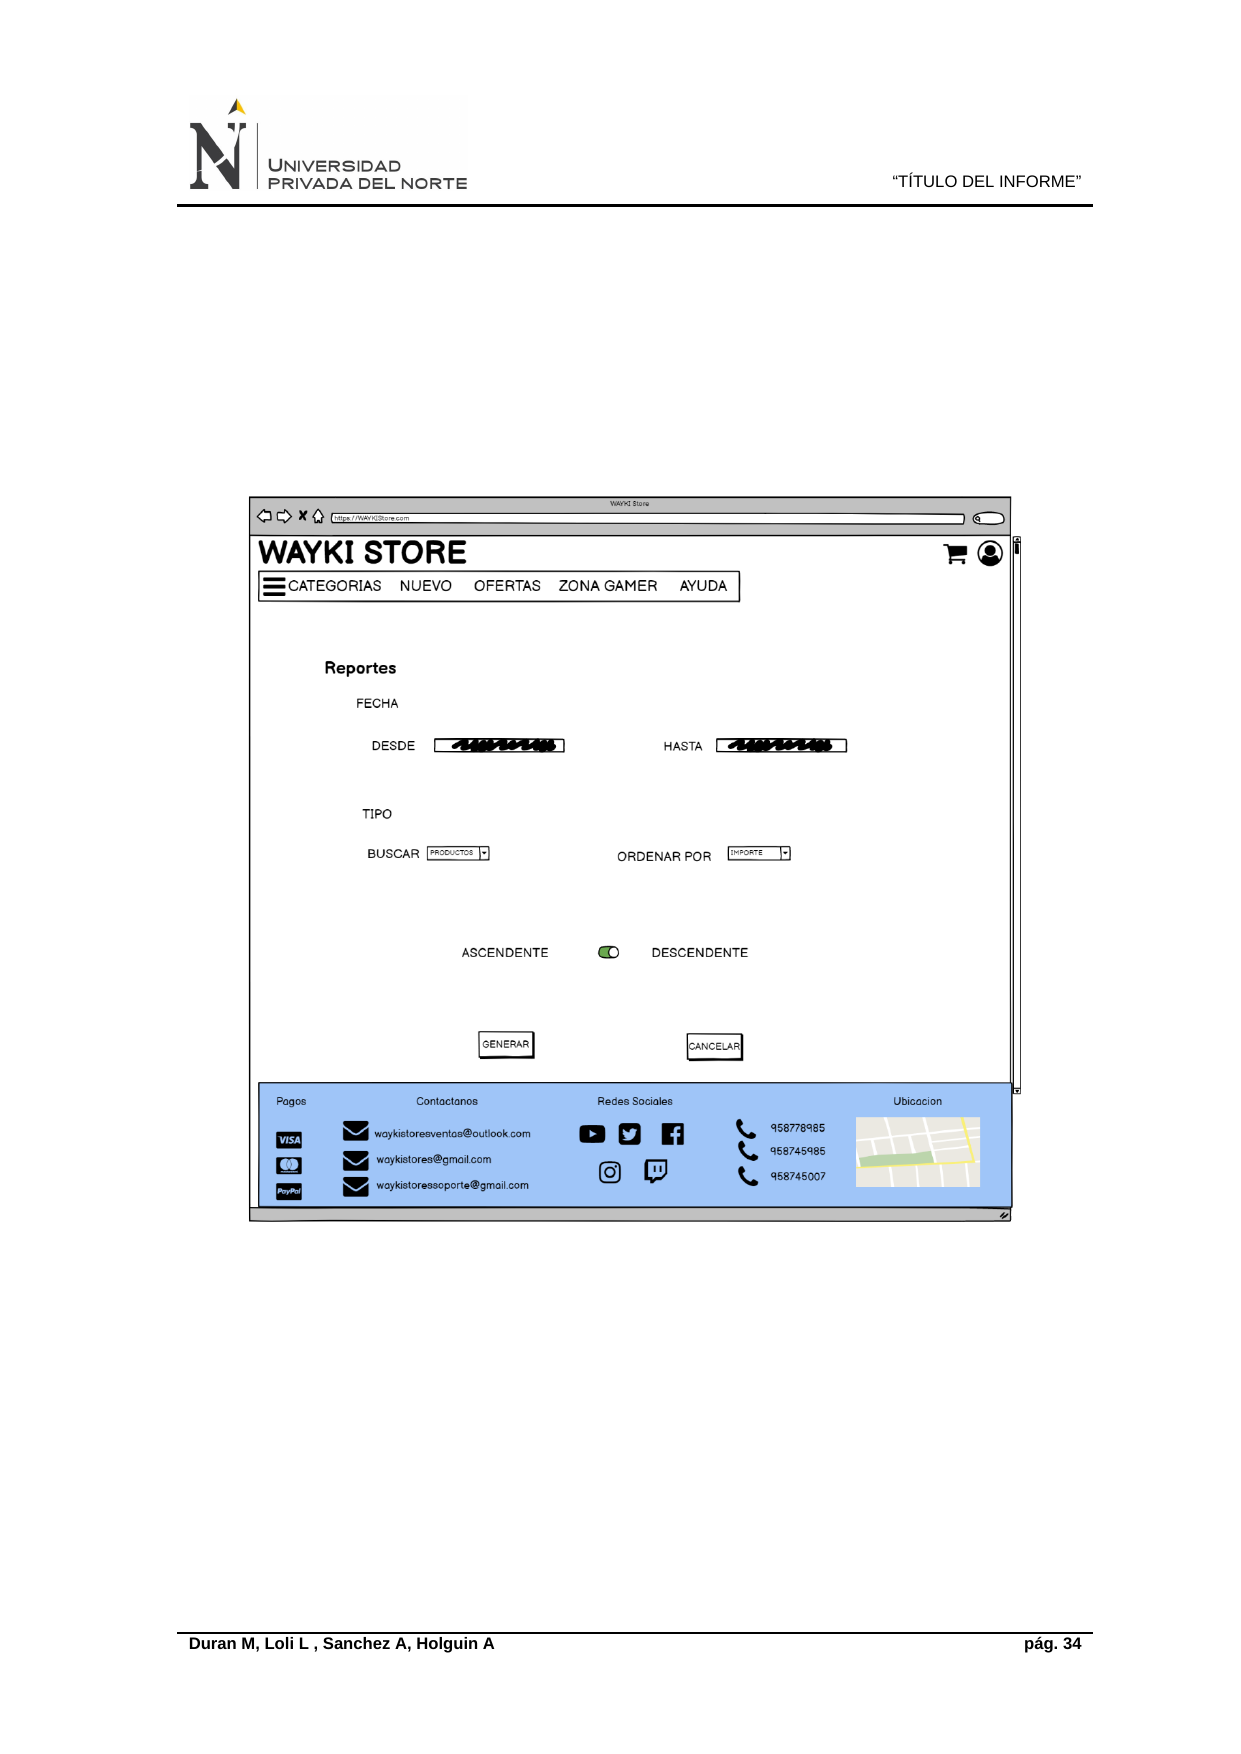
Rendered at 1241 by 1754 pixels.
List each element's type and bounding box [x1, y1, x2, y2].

picture [188, 95, 469, 191]
picture [248, 496, 1021, 1222]
